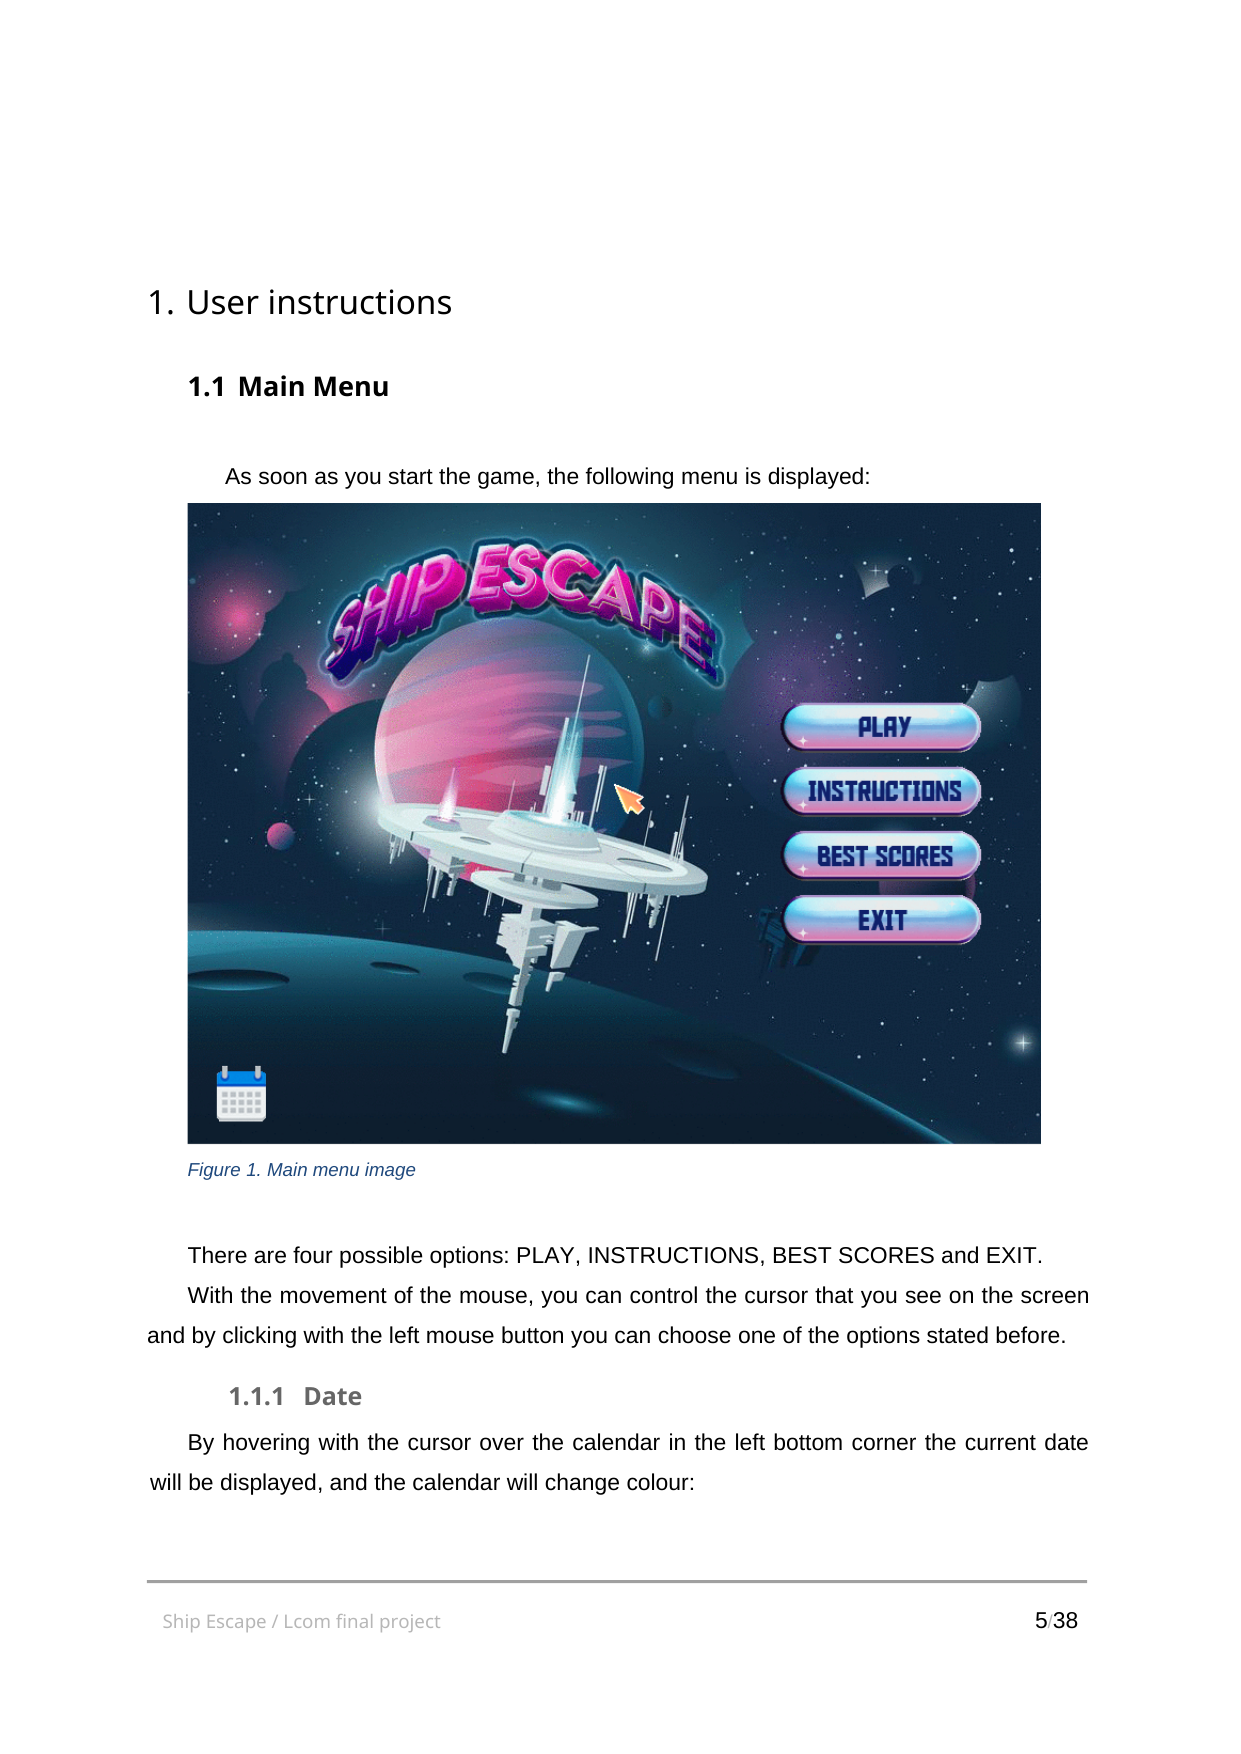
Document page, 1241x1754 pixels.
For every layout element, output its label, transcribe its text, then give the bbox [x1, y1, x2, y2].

text As soon as you start the game, the following menu is displayed: [147, 463, 1090, 489]
text By hovering with the cursor over the calendar in the left bottom corner the current date will be displayed, and the calendar will change colour: [150, 1429, 1090, 1495]
text Figure 1. Main menu image [147, 1159, 1090, 1181]
text With the movement of the mouse, you can control the cursor that you see on the screen and by clicking with the left mouse button you can choose one of the options stated before. [147, 1282, 1090, 1348]
subtitle Date [228, 1378, 1090, 1412]
picture [187, 503, 1041, 1145]
subtitle Main Menu [187, 367, 1090, 404]
text There are four possible options: PLAY, INSTRUCTIONS, BEST SCORES and EXIT. [147, 1242, 1090, 1268]
subtitle User instructions [147, 278, 1090, 324]
